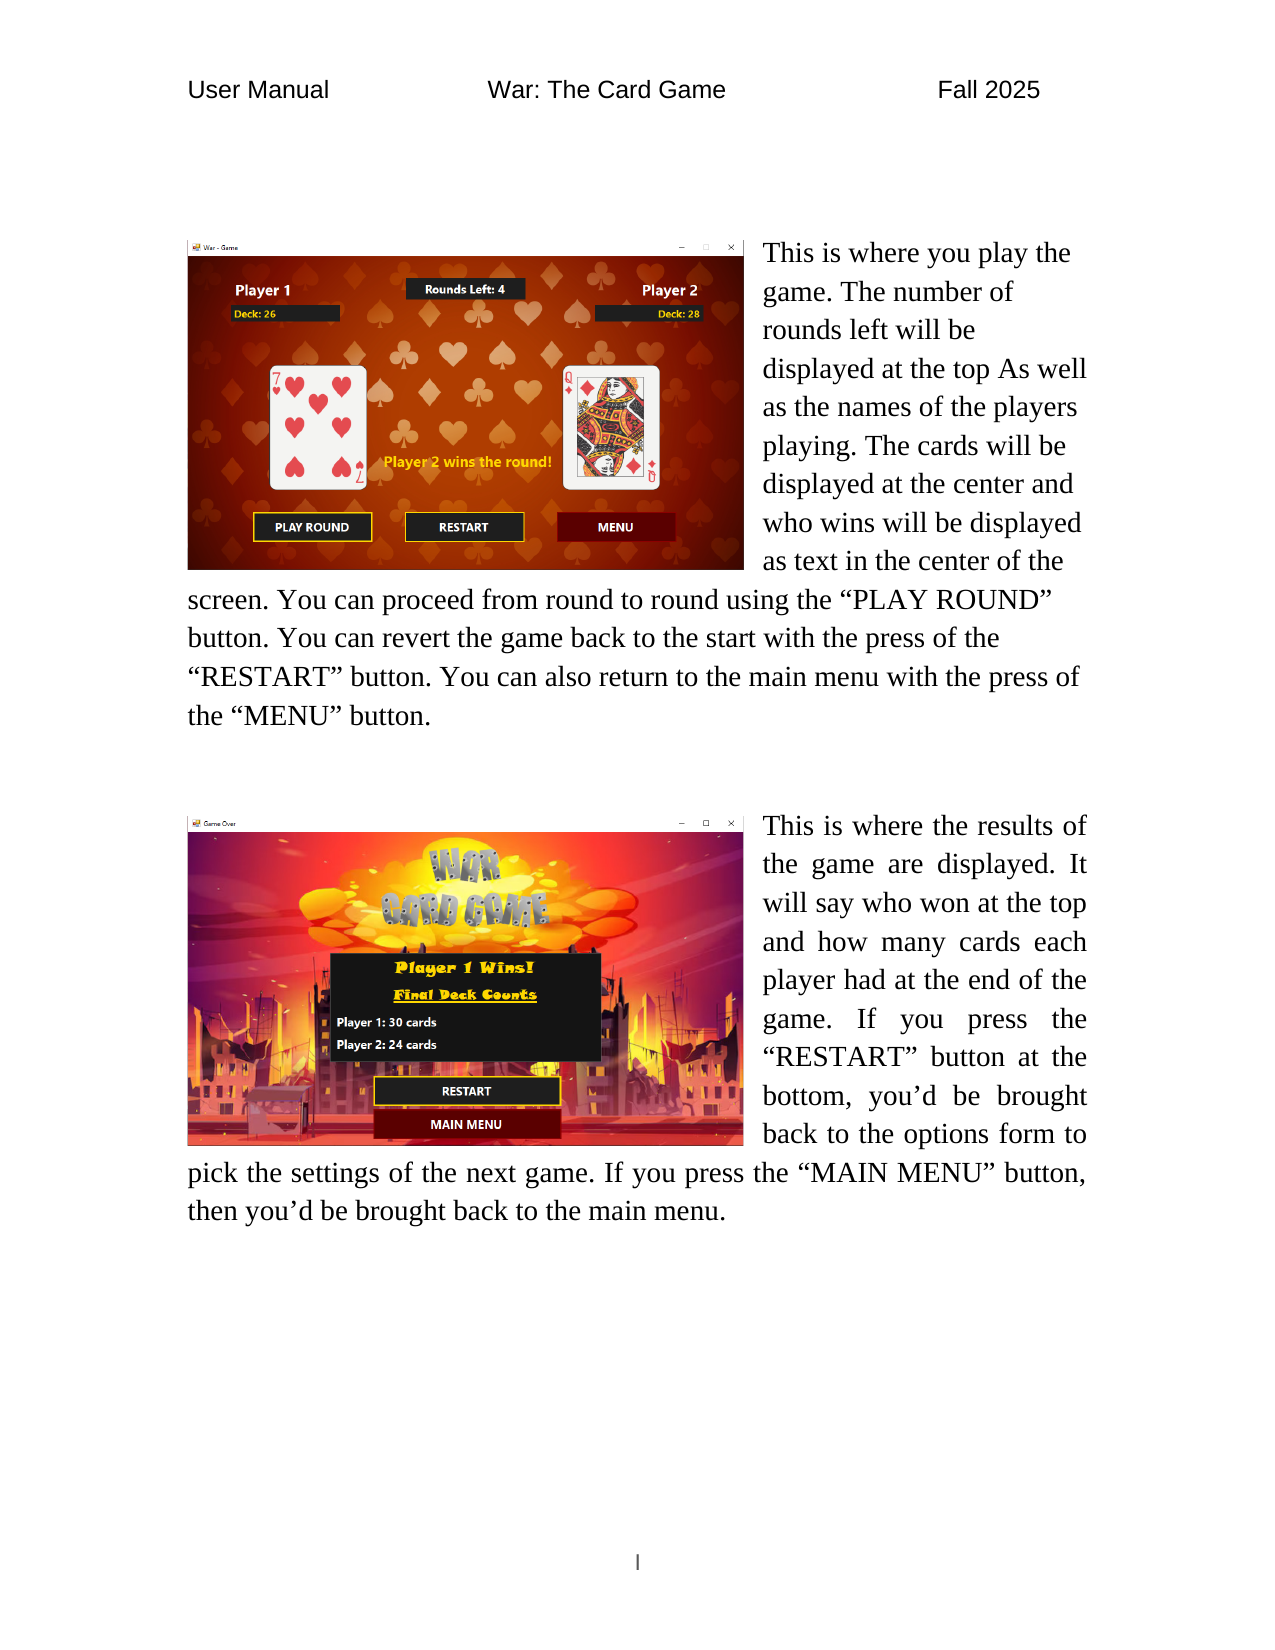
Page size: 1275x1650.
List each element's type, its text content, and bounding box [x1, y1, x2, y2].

picture [187, 240, 744, 570]
picture [187, 816, 744, 1146]
